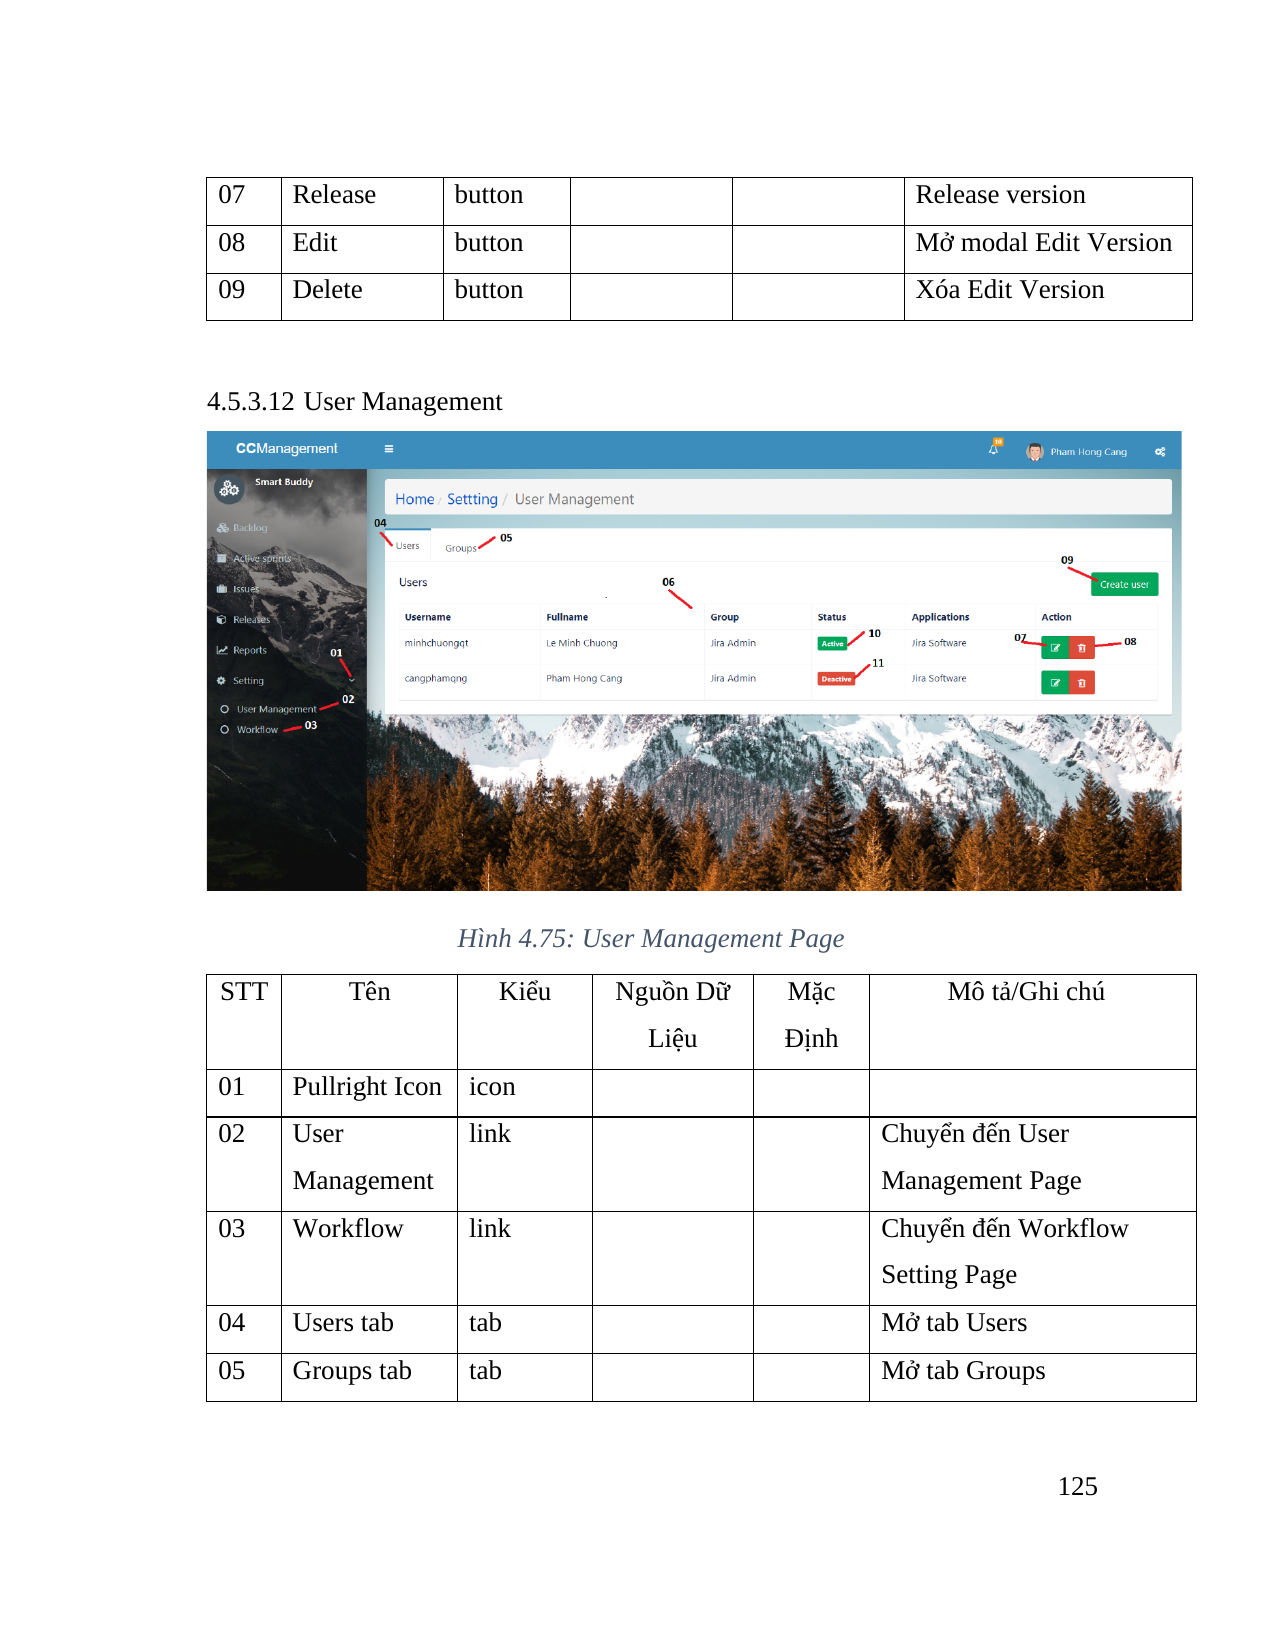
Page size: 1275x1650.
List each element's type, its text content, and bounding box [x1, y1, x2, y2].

picture [206, 431, 1182, 891]
table_cell icon [458, 1070, 592, 1116]
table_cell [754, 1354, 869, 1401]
table_cell [754, 1070, 869, 1116]
table_cell [870, 1070, 1196, 1116]
table_cell 01 [207, 1070, 281, 1116]
table_cell Edit [282, 226, 443, 273]
table_cell button [444, 178, 570, 225]
table_cell Chuyển đến Workflow Setting Page [870, 1212, 1196, 1305]
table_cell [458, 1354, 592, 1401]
table_cell Workflow [282, 1212, 457, 1305]
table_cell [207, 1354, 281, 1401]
table_cell [593, 1118, 753, 1211]
table_header Mặc Định [754, 975, 869, 1069]
table_cell button [444, 274, 570, 320]
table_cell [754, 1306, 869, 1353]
table_cell [571, 178, 732, 225]
table_cell User Management [282, 1118, 457, 1211]
table_header Kiểu [458, 975, 592, 1069]
table_cell [754, 1212, 869, 1305]
table_header Tên [282, 975, 457, 1069]
table_cell Users tab [282, 1306, 457, 1353]
table_cell [593, 1212, 753, 1305]
table_cell Release version [905, 178, 1192, 225]
table_cell 08 [207, 226, 281, 273]
table_cell Chuyển đến User Management Page [870, 1118, 1196, 1211]
table_cell 03 [207, 1212, 281, 1305]
table_cell [733, 274, 904, 320]
table_cell button [444, 226, 570, 273]
table_header Mô tả/Ghi chú [870, 975, 1196, 1069]
table_cell 02 [207, 1118, 281, 1211]
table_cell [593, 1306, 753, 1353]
table_cell 07 [207, 178, 281, 225]
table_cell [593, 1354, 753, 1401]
table_cell [733, 226, 904, 273]
table_cell 04 [207, 1306, 281, 1353]
table_cell link [458, 1118, 592, 1211]
table_cell Release [282, 178, 443, 225]
table_header Nguồn Dữ Liệu [593, 975, 753, 1069]
table_cell Xóa Edit Version [905, 274, 1192, 320]
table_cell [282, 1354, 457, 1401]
table_cell [571, 226, 732, 273]
table_cell Mở modal Edit Version [905, 226, 1192, 273]
table_header STT [207, 975, 281, 1069]
subtitle User Management [207, 385, 1098, 416]
table_cell link [458, 1212, 592, 1305]
table_cell Pullright Icon [282, 1070, 457, 1116]
table_cell [593, 1070, 753, 1116]
table_cell tab [458, 1306, 592, 1353]
table_cell [571, 274, 732, 320]
table_cell 09 [207, 274, 281, 320]
table_cell [754, 1118, 869, 1211]
table_cell [733, 178, 904, 225]
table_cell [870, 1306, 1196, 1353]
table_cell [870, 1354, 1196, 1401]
table_cell Delete [282, 274, 443, 320]
